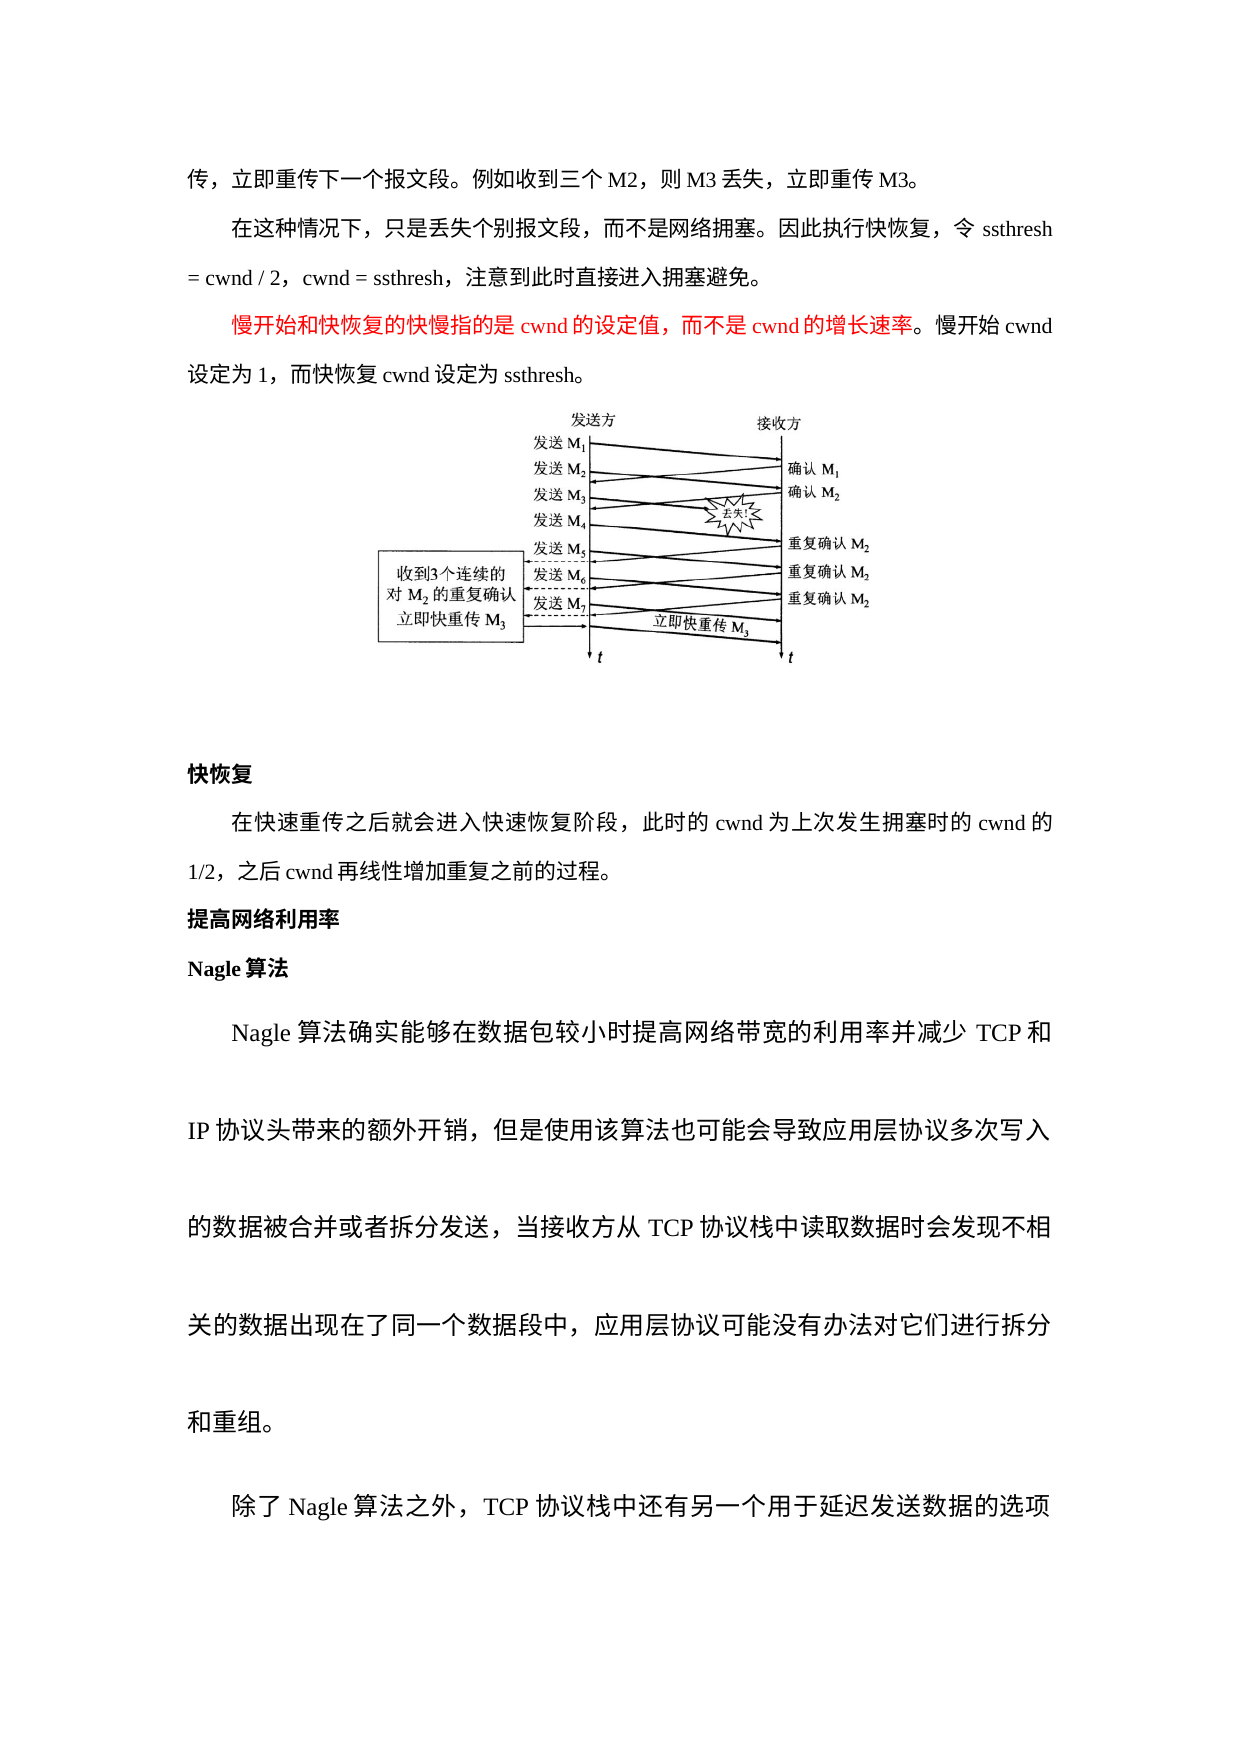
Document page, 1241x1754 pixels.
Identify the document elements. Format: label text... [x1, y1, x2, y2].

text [187, 1472, 1053, 1537]
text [187, 162, 1053, 194]
picture [343, 404, 898, 667]
subtitle 提高网络利用率 [187, 902, 1053, 934]
text Nagle算法确实能够在数据包较小时提高网络带宽的利用率并减少TCP和IP协议头带来的额外开销，但是使用该算法也可能会导致应用层协议多次写入的数据被合并或者拆分发送，当接收方从TCP协议栈中读取数据时会发现不相关的数据出现在了同一个数据段中，应用层协议可能没有办法对它们进行拆分和重组。 [187, 998, 1053, 1453]
text 在这种情况下，只是丢失个别报文段，而不是网络拥塞。因此执行快恢复，令ssthresh = cwnd / 2，cwnd = ssthresh，注意到此时直接进入拥塞避免。 [187, 210, 1053, 292]
subtitle Nagle算法 [187, 950, 1053, 983]
text 在快速重传之后就会进入快速恢复阶段，此时的cwnd为上次发生拥塞时的cwnd的1/2，之后cwnd再线性增加重复之前的过程。 [187, 805, 1053, 886]
text 慢开始和快恢复的快慢指的是cwnd的设定值，而不是cwnd的增长速率。慢开始cwnd设定为1，而快恢复cwnd设定为ssthresh。 [187, 307, 1053, 389]
subtitle 快恢复 [187, 756, 1053, 789]
